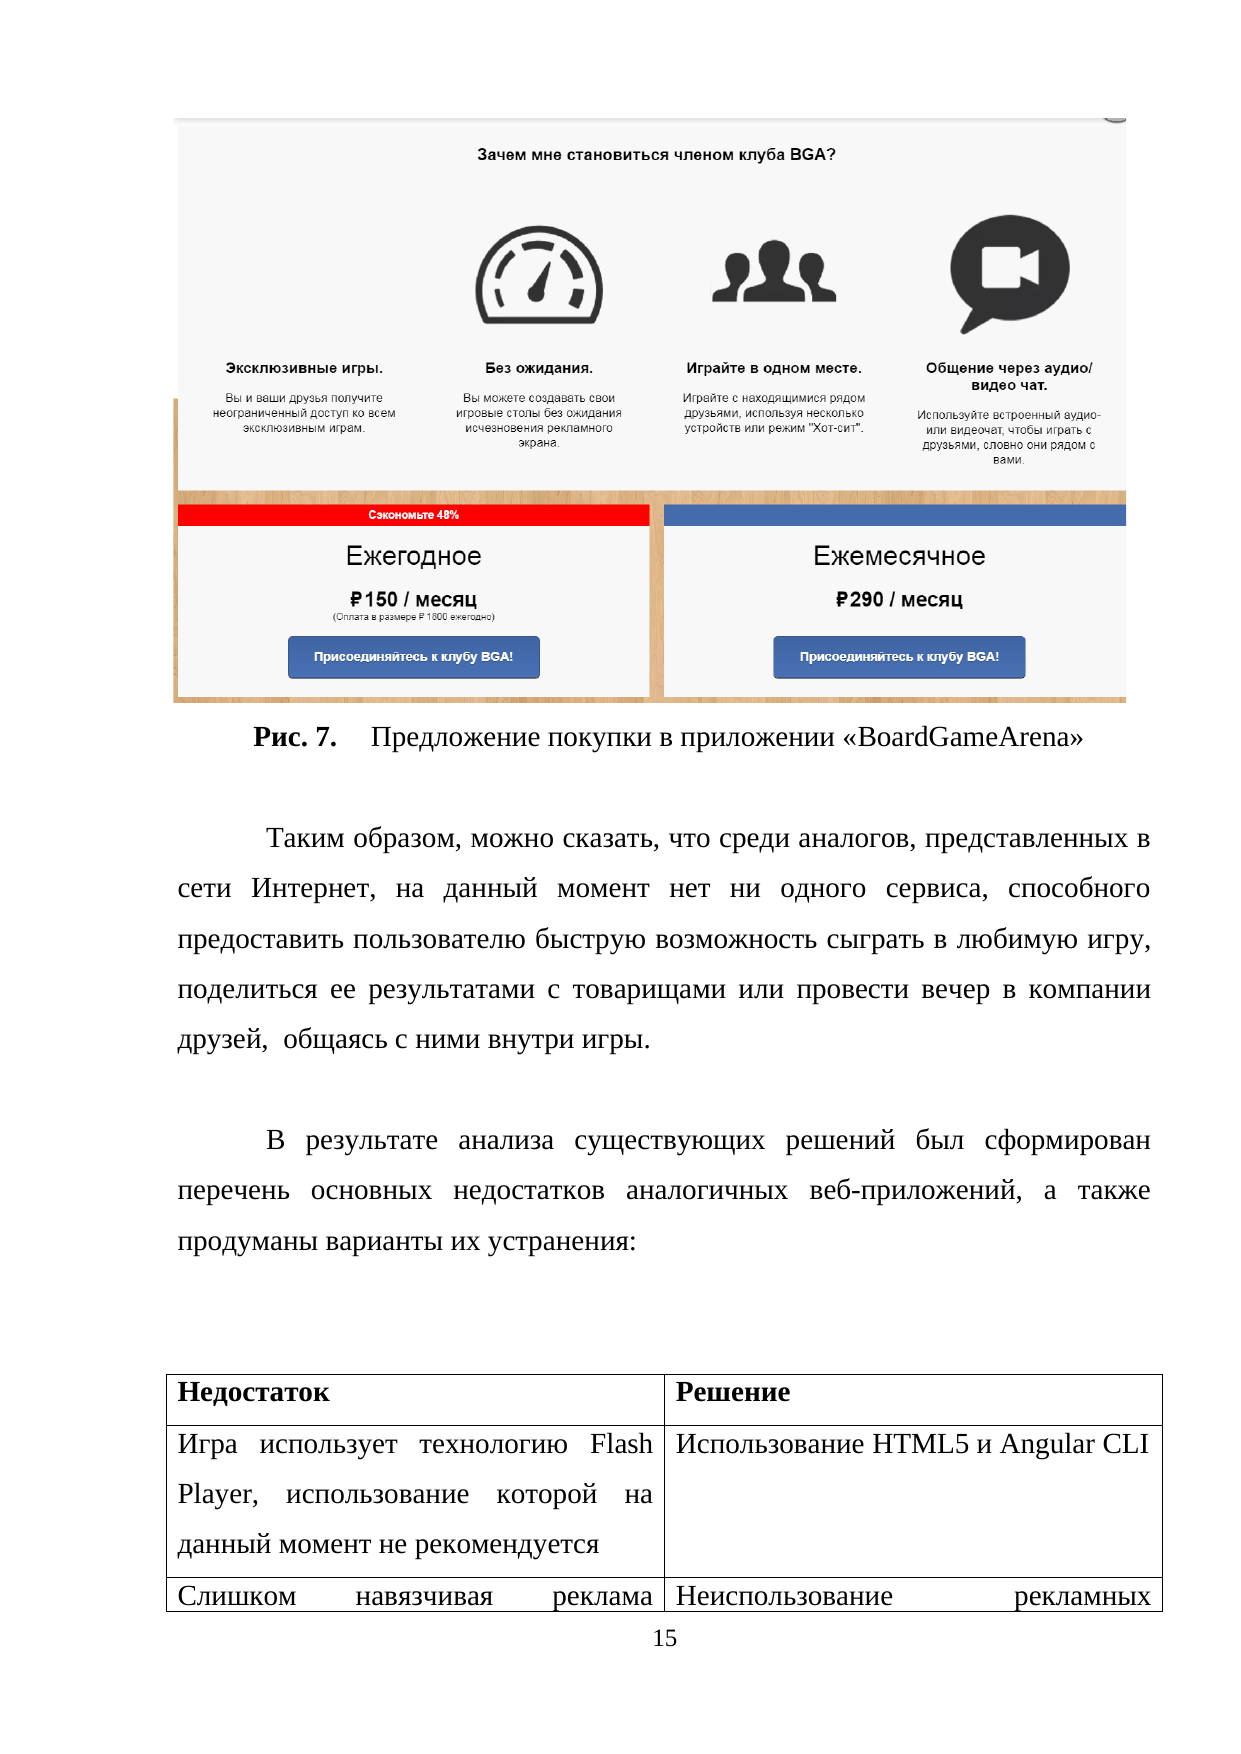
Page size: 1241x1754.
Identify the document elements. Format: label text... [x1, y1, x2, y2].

table_header Недостаток [167, 1375, 664, 1425]
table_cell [665, 1578, 1162, 1611]
table_cell Игра использует технологию Flash Player, использование которой на данный момент не рекомендуется [167, 1426, 664, 1577]
text В результате анализа существующих решений был сформирован перечень основных недостатков аналогичных веб-приложений, а также продуманы варианты их устранения: [177, 1122, 1152, 1256]
picture [173, 118, 1127, 703]
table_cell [167, 1578, 664, 1611]
text Таким образом, можно сказать, что среди аналогов, представленных в сети Интернет, на данный момент нет ни одного сервиса, способного предоставить пользователю быструю возможность сыграть в любимую игру, поделиться ее результатами с товарищами или провести вечер в компании друзей, общаясь с ними внутри игры. [177, 820, 1152, 1055]
table_header Решение [665, 1375, 1162, 1425]
table_cell Использование HTML5 и Angular CLI [665, 1426, 1162, 1577]
list Предложение покупки в приложении «BoardGameArena» [185, 719, 1152, 753]
